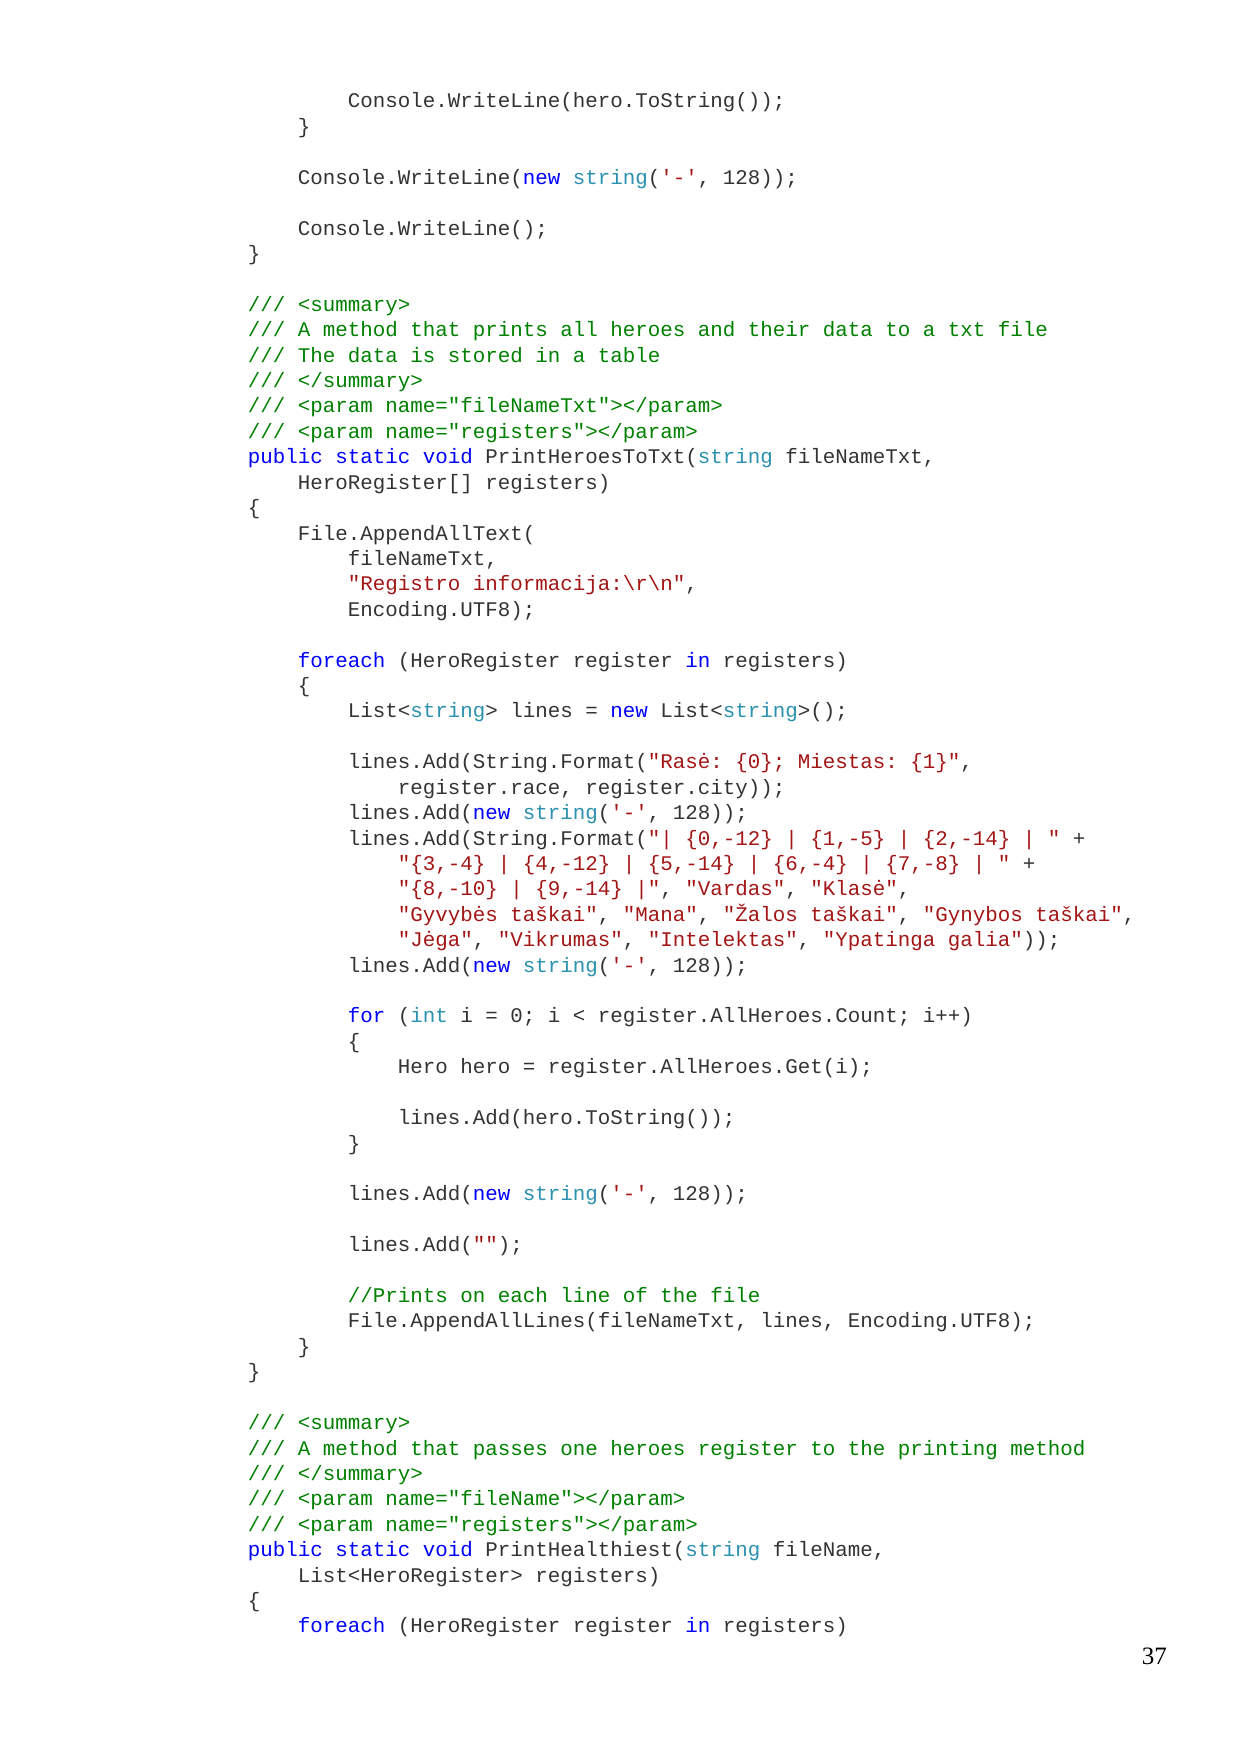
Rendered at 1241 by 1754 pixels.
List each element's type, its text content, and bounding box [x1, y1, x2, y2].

text lines.Add(new string('-', 128)); [148, 800, 1181, 826]
text List<string> lines = new List<string>(); [148, 699, 1181, 724]
text register.race, register.city)); [148, 775, 1181, 800]
text /// <summary> [148, 292, 1181, 317]
text /// <param name="fileNameTxt"></param> [148, 394, 1181, 419]
text } [148, 1334, 1181, 1359]
text List<HeroRegister> registers) [148, 1563, 1181, 1588]
text "{3,-4} | {4,-12} | {5,-14} | {6,-4} | {7,-8} | " + [148, 851, 1181, 877]
text for (int i = 0; i < register.AllHeroes.Count; i++) [148, 1004, 1181, 1029]
text /// <summary> [148, 1410, 1181, 1436]
text "Gyvybės taškai", "Mana", "Žalos taškai", "Gynybos taškai", [148, 902, 1181, 927]
text /// A method that prints all heroes and their data to a txt file [148, 317, 1181, 343]
text public static void PrintHealthiest(string fileName, [148, 1537, 1181, 1563]
text "Registro informacija:\r\n", [148, 572, 1181, 597]
text public static void PrintHeroesToTxt(string fileNameTxt, [148, 444, 1181, 470]
text Console.WriteLine(hero.ToString()); [148, 89, 1181, 114]
text HeroRegister[] registers) [148, 470, 1181, 495]
text { [148, 495, 1181, 521]
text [148, 165, 1181, 190]
text //Prints on each line of the file [148, 1283, 1181, 1309]
text Console.WriteLine(); [148, 216, 1181, 241]
text lines.Add(String.Format("Rasė: {0}; Miestas: {1}", [148, 749, 1181, 775]
text /// A method that passes one heroes register to the printing method [148, 1436, 1181, 1461]
text } [148, 1131, 1181, 1156]
text File.AppendAllText( [148, 521, 1181, 546]
text } [148, 114, 1181, 139]
text foreach (HeroRegister register in registers) [148, 1614, 1181, 1639]
text lines.Add(new string('-', 128)); [148, 1182, 1181, 1207]
text /// </summary> [148, 368, 1181, 394]
text "{8,-10} | {9,-14} |", "Vardas", "Klasė", [148, 877, 1181, 902]
text { [148, 673, 1181, 699]
text /// <param name="fileName"></param> [148, 1487, 1181, 1512]
text } [148, 1359, 1181, 1385]
text lines.Add(""); [148, 1232, 1181, 1258]
text { [148, 1588, 1181, 1614]
text lines.Add(new string('-', 128)); [148, 953, 1181, 978]
text lines.Add(String.Format("| {0,-12} | {1,-5} | {2,-14} | " + [148, 826, 1181, 851]
text Encoding.UTF8); [148, 597, 1181, 622]
text /// <param name="registers"></param> [148, 1512, 1181, 1537]
text fileNameTxt, [148, 546, 1181, 572]
text lines.Add(hero.ToString()); [148, 1105, 1181, 1131]
text File.AppendAllLines(fileNameTxt, lines, Encoding.UTF8); [148, 1309, 1181, 1334]
text } [148, 241, 1181, 267]
text /// The data is stored in a table [148, 343, 1181, 368]
text foreach (HeroRegister register in registers) [148, 648, 1181, 673]
text Hero hero = register.AllHeroes.Get(i); [148, 1054, 1181, 1080]
text /// <param name="registers"></param> [148, 419, 1181, 444]
text { [148, 1029, 1181, 1054]
text /// </summary> [148, 1461, 1181, 1487]
text "Jėga", "Vikrumas", "Intelektas", "Ypatinga galia")); [148, 927, 1181, 953]
